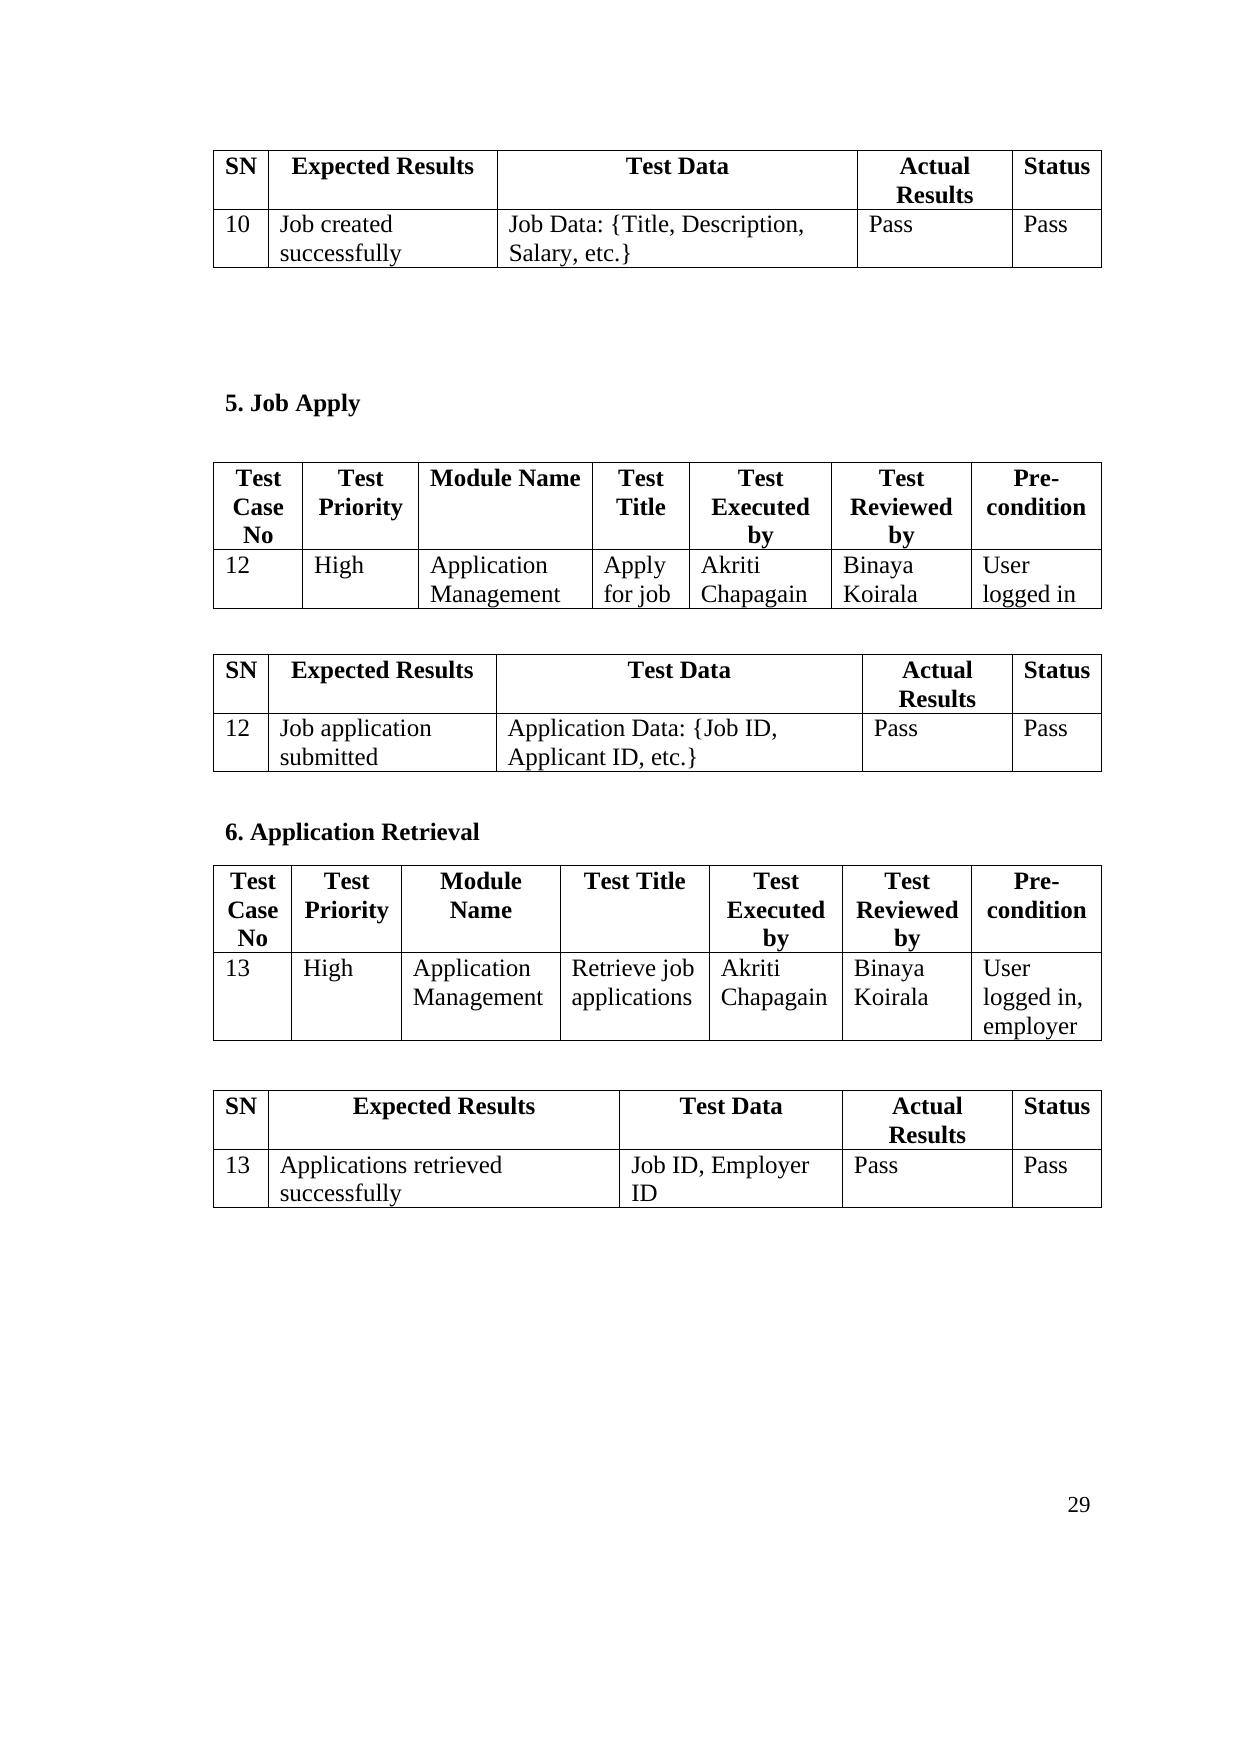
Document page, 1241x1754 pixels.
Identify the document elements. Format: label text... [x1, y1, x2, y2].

table_cell Job created successfully [269, 210, 497, 267]
table_header Actual Results [863, 655, 1012, 712]
table_header Test Title [561, 866, 709, 952]
table_header Test Case No [214, 866, 291, 952]
table_cell 13 [214, 953, 291, 1039]
table_cell Applications retrieved successfully [269, 1150, 619, 1207]
table_header Expected Results [269, 655, 496, 712]
table_cell Job ID, Employer ID [620, 1150, 842, 1207]
table_header SN [214, 151, 268, 208]
table_header Status [1013, 1091, 1101, 1149]
table_header Test Executed by [710, 866, 842, 952]
table_header Expected Results [269, 1091, 619, 1149]
table_cell Pass [1013, 714, 1101, 771]
table_cell Application Management [419, 550, 592, 608]
table_cell Pass [843, 1150, 1012, 1207]
table_cell Job Data: {Title, Description, Salary, etc.} [498, 210, 857, 267]
table_header Test Title [593, 463, 689, 549]
table_header Test Case No [214, 463, 302, 549]
table_cell Retrieve job applications [561, 953, 709, 1039]
table_header Expected Results [269, 151, 497, 208]
table_cell User logged in [972, 550, 1101, 608]
table_header Test Reviewed by [843, 866, 971, 952]
table_header SN [214, 1091, 268, 1149]
table_header Module Name [402, 866, 560, 952]
subtitle 5. Job Apply [225, 388, 1090, 417]
table_header Test Data [498, 151, 857, 208]
table_header Test Reviewed by [832, 463, 971, 549]
table_header Test Data [497, 655, 862, 712]
table_cell High [292, 953, 401, 1039]
table_header Status [1013, 151, 1101, 208]
table_header Test Data [620, 1091, 842, 1149]
table_cell Akriti Chapagain [690, 550, 831, 608]
table_cell 13 [214, 1150, 268, 1207]
table_cell Application Data: {Job ID, Applicant ID, etc.} [497, 714, 862, 771]
table_cell Pass [1013, 1150, 1101, 1207]
table_header Actual Results [843, 1091, 1012, 1149]
table_cell 10 [214, 210, 268, 267]
table_cell 12 [214, 714, 268, 771]
table_cell Pass [858, 210, 1012, 267]
table_cell Akriti Chapagain [710, 953, 842, 1039]
table_cell User logged in, employer [972, 953, 1101, 1039]
table_cell Binaya Koirala [832, 550, 971, 608]
table_header Actual Results [858, 151, 1012, 208]
table_header Test Priority [303, 463, 418, 549]
table_header Pre-condition [972, 463, 1101, 549]
table_header Status [1013, 655, 1101, 712]
table_header Pre-condition [972, 866, 1101, 952]
table_cell Apply for job [593, 550, 689, 608]
table_cell Pass [863, 714, 1012, 771]
table_header SN [214, 655, 268, 712]
table_cell Pass [1013, 210, 1101, 267]
text 6. Application Retrieval [225, 817, 1090, 846]
table_header Module Name [419, 463, 592, 549]
table_header Test Executed by [690, 463, 831, 549]
table_cell High [303, 550, 418, 608]
table_cell Binaya Koirala [843, 953, 971, 1039]
table_cell 12 [214, 550, 302, 608]
table_cell Application Management [402, 953, 560, 1039]
table_header Test Priority [292, 866, 401, 952]
table_cell Job application submitted [269, 714, 496, 771]
